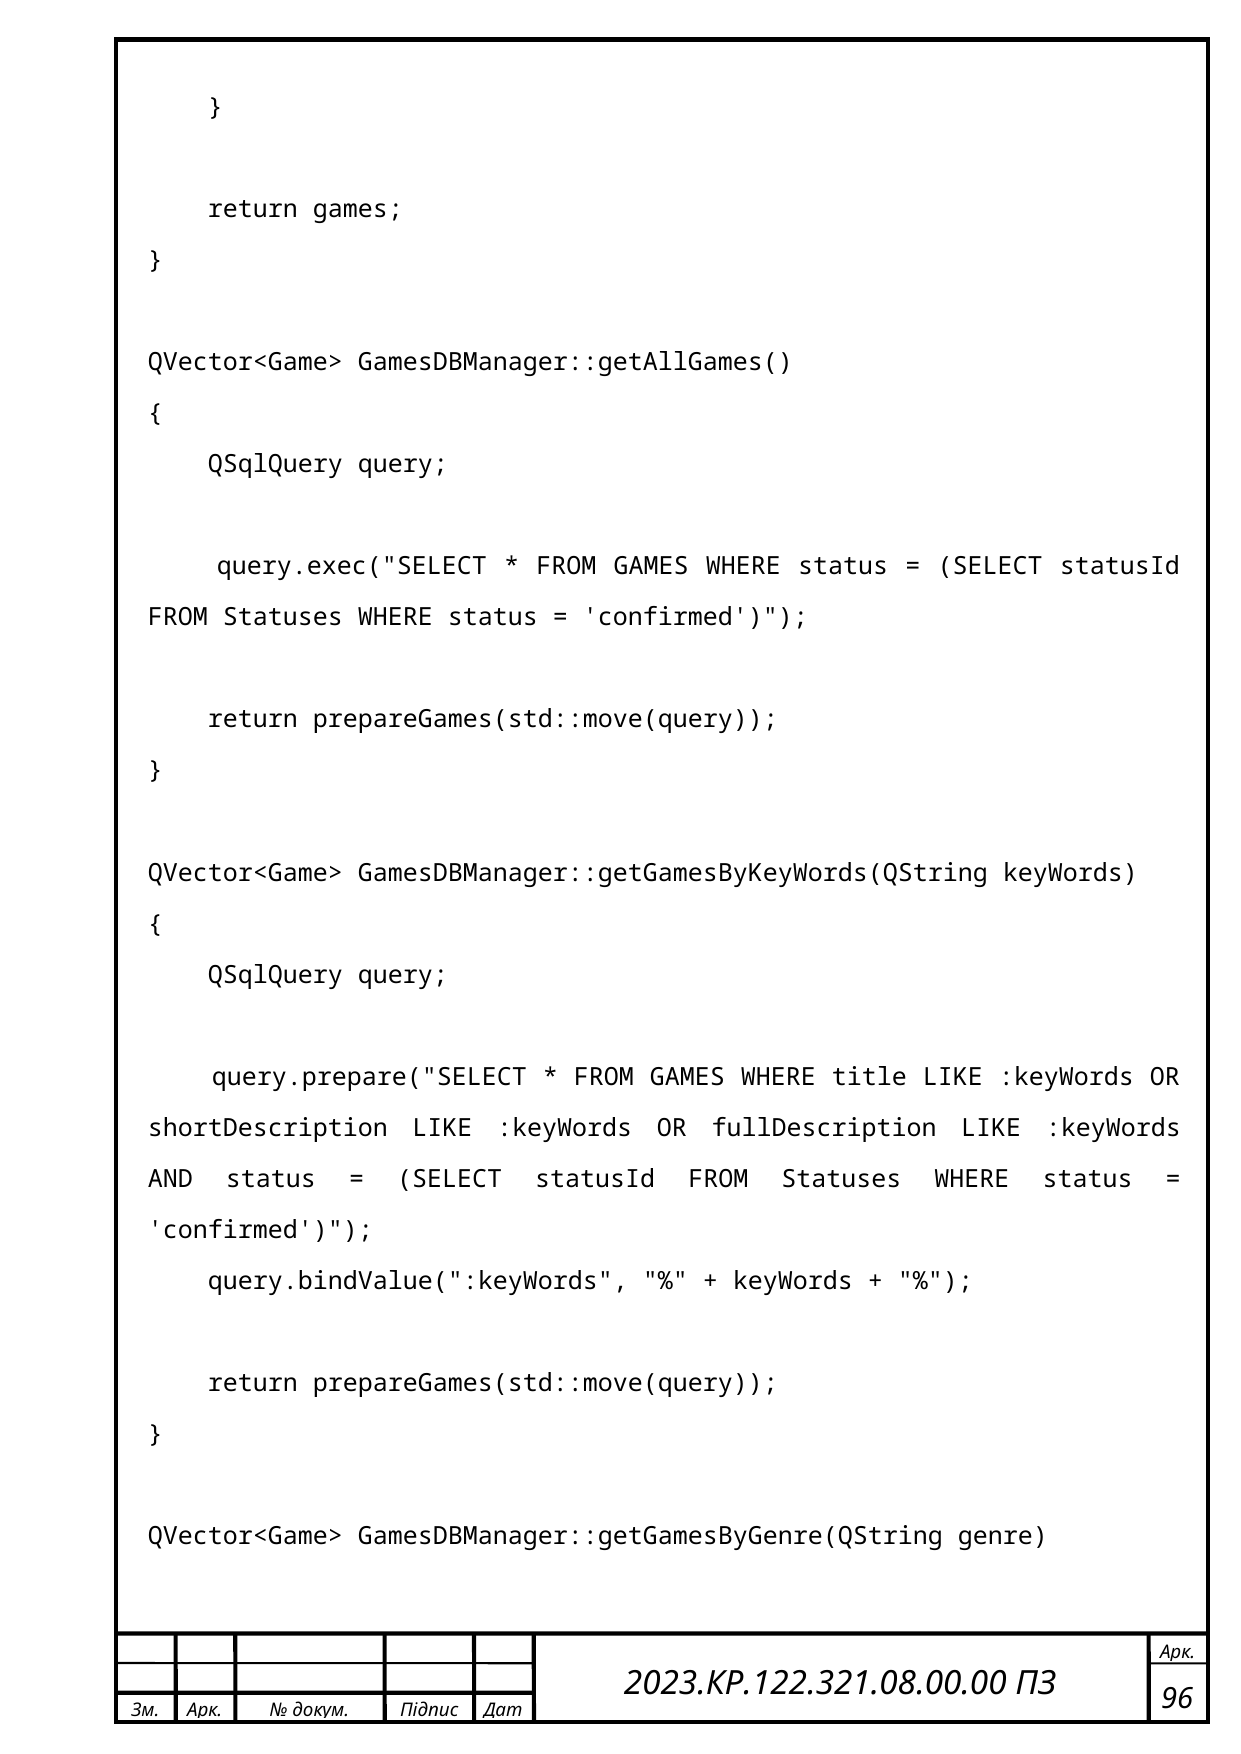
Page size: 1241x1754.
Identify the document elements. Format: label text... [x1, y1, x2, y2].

text QVector<Game> GamesDBManager::getGamesByGenre(QString genre) [148, 1518, 1181, 1552]
text { [148, 395, 1181, 429]
text QSqlQuery query; [148, 956, 1181, 990]
text query.prepare("SELECT * FROM GAMES WHERE title LIKE :keyWords OR shortDescription LIKE :keyWords OR fullDescription LIKE :keyWords AND status = (SELECT statusId FROM Statuses WHERE status = 'confirmed')"); [148, 1058, 1181, 1246]
text QVector<Game> GamesDBManager::getAllGames() [148, 344, 1181, 378]
text } [148, 752, 1181, 786]
text } [148, 1416, 1181, 1450]
text return games; [148, 191, 1181, 225]
text QSqlQuery query; [148, 446, 1181, 480]
text } [148, 89, 1181, 123]
text } [148, 242, 1181, 276]
text QVector<Game> GamesDBManager::getGamesByKeyWords(QString keyWords) [148, 854, 1181, 888]
text query.exec("SELECT * FROM GAMES WHERE status = (SELECT statusId FROM Statuses WHERE status = 'confirmed')"); [148, 548, 1181, 633]
text query.bindValue(":keyWords", "%" + keyWords + "%"); [148, 1263, 1181, 1297]
text { [148, 905, 1181, 939]
text return prepareGames(std::move(query)); [148, 701, 1181, 735]
text return prepareGames(std::move(query)); [148, 1365, 1181, 1399]
